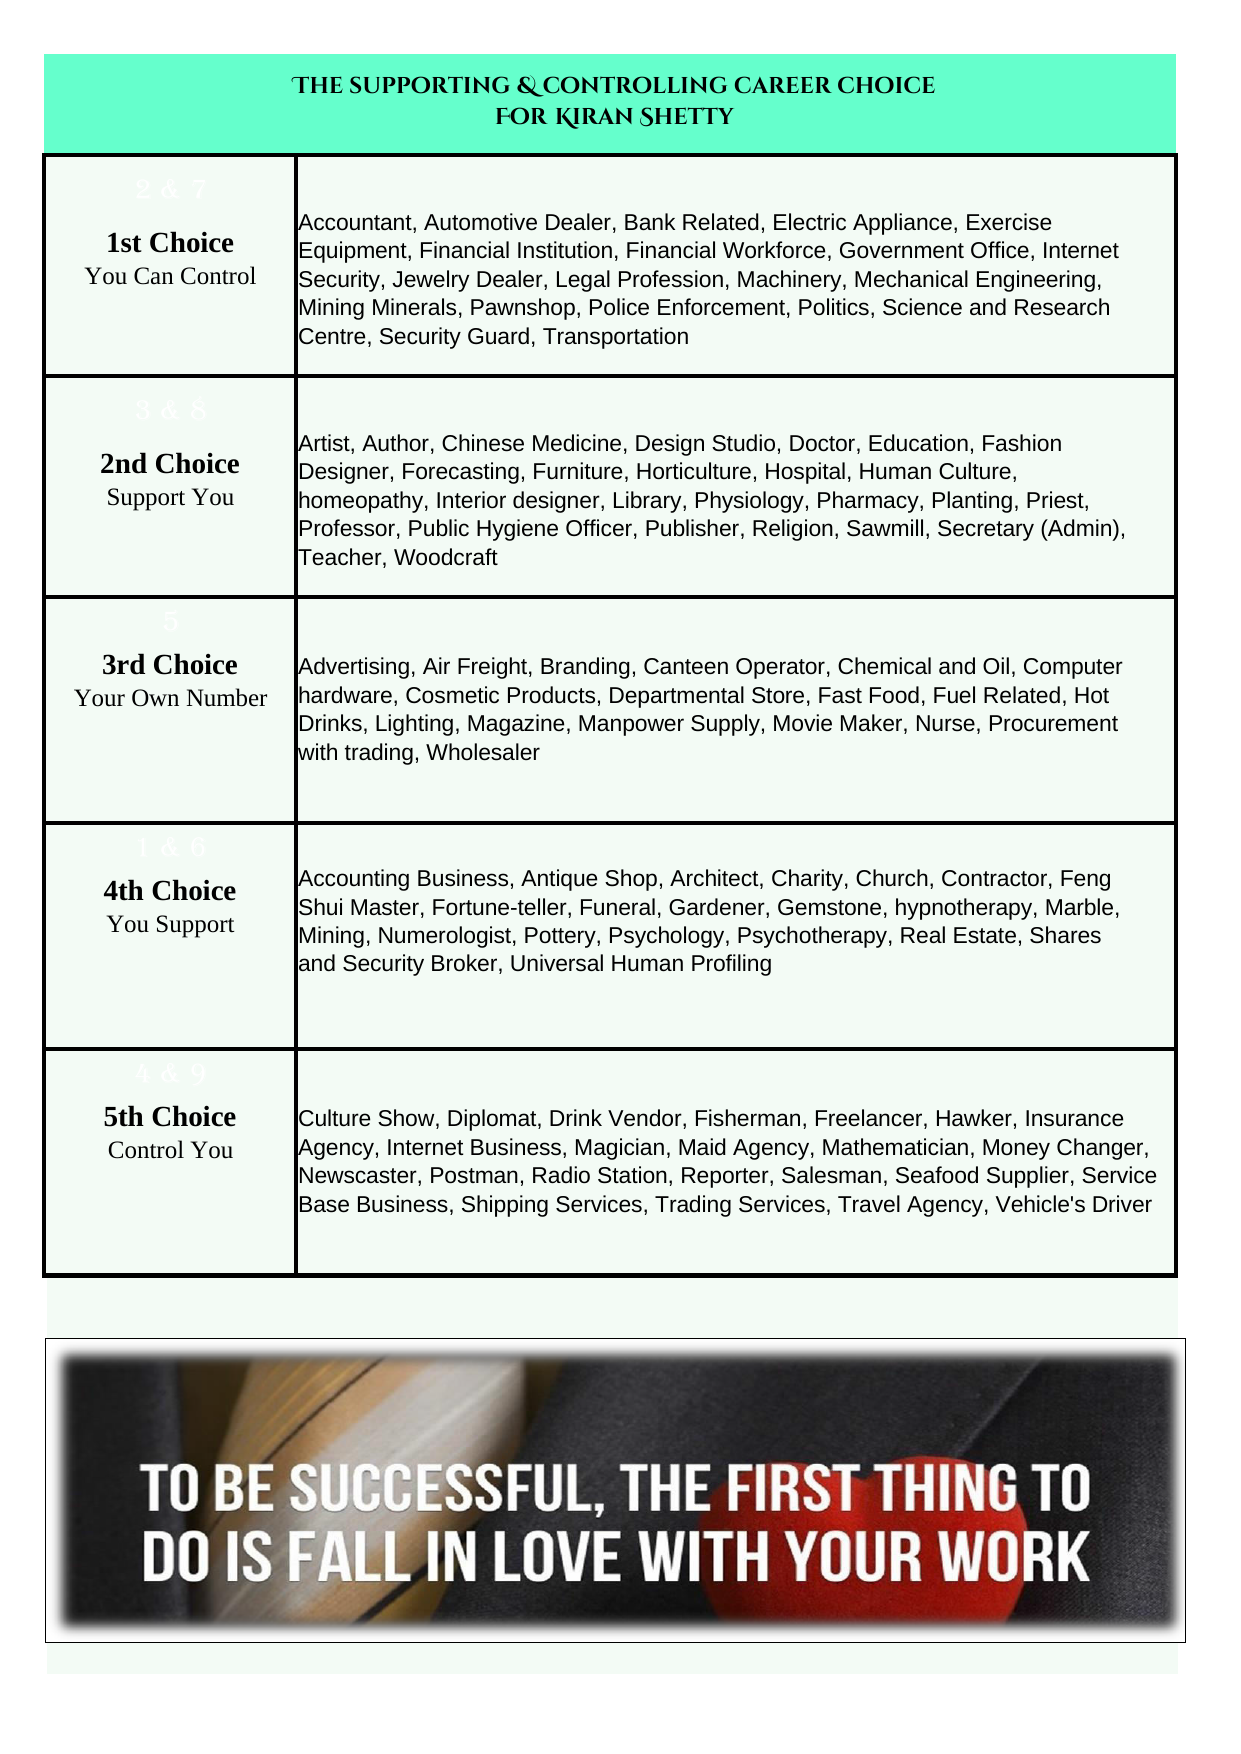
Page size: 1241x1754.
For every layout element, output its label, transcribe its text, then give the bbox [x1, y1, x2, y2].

table_cell 4 & 9 5th Choice Control You [46, 1051, 294, 1273]
table_cell 2 & 7 1st Choice You Can Control [46, 157, 294, 374]
table_cell 5 3rd Choice Your Own Number [46, 599, 294, 821]
table_cell [44, 1278, 1176, 1673]
table_cell 3 & 8 2nd Choice Support You [46, 378, 294, 595]
table_header [44, 54, 1176, 153]
table_cell Advertising, Air Freight, Branding, Canteen Operator, Chemical and Oil, Computer hardware, Cosmetic Products, Departmental Store, Fast Food, Fuel Related, Hot Drinks, Lighting, Magazine, Manpower Supply, Movie Maker, Nurse, Procurement with trading, Wholesaler [298, 599, 1174, 821]
table_cell Accounting Business, Antique Shop, Architect, Charity, Church, Contractor, Feng Shui Master, Fortune-teller, Funeral, Gardener, Gemstone, hypnotherapy, Marble, Mining, Numerologist, Pottery, Psychology, Psychotherapy, Real Estate, Shares and Security Broker, Universal Human Profiling [298, 825, 1174, 1047]
table_cell Culture Show, Diplomat, Drink Vendor, Fisherman, Freelancer, Hawker, Insurance Agency, Internet Business, Magician, Maid Agency, Mathematician, Money Changer, Newscaster, Postman, Radio Station, Reporter, Salesman, Seafood Supplier, Service Base Business, Shipping Services, Trading Services, Travel Agency, Vehicle's Driver [298, 1051, 1174, 1273]
table_cell 1 & 6 4th Choice You Support [46, 825, 294, 1047]
picture [1176, 1339, 1185, 1642]
table_cell Artist, Author, Chinese Medicine, Design Studio, Doctor, Education, Fashion Designer, Forecasting, Furniture, Horticulture, Hospital, Human Culture, homeopathy, Interior designer, Library, Physiology, Pharmacy, Planting, Priest, Professor, Public Hygiene Officer, Publisher, Religion, Sawmill, Secretary (Admin), Teacher, Woodcraft [298, 378, 1174, 595]
table_cell Accountant, Automotive Dealer, Bank Related, Electric Appliance, Exercise Equipment, Financial Institution, Financial Workforce, Government Office, Internet Security, Jewelry Dealer, Legal Profession, Machinery, Mechanical Engineering, Mining Minerals, Pawnshop, Police Enforcement, Politics, Science and Research Centre, Security Guard, Transportation [298, 157, 1174, 374]
